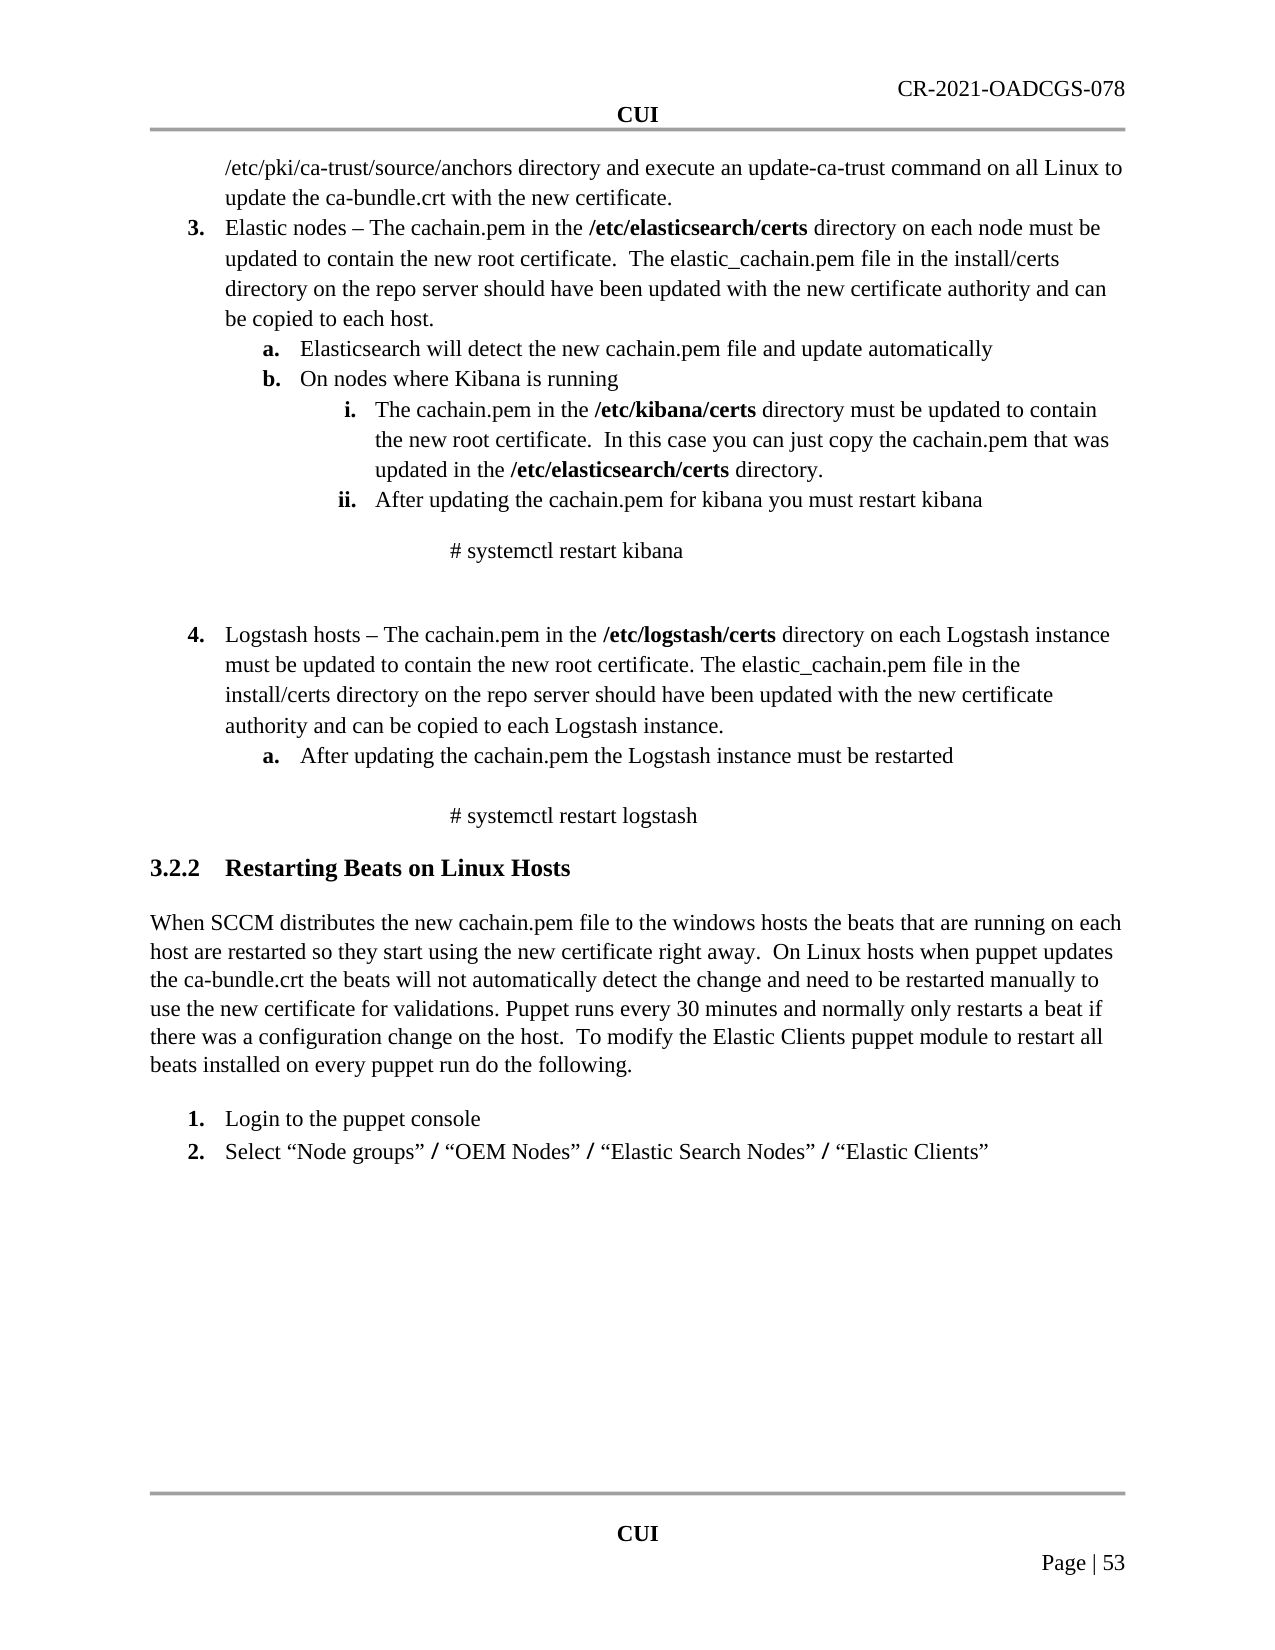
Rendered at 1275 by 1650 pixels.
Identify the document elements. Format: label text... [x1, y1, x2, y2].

list On nodes where Kibana is running [262, 366, 1125, 392]
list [187, 154, 1125, 211]
text # systemctl restart kibana [450, 537, 1125, 564]
list Elastic nodes – The cachain.pem in the /etc/elasticsearch/certs directory on each node must be updated to contain the new root certificate. The elastic_cachain.pem file in the install/certs directory on the repo server should have been updated with the new certificate authority and can be copied to each host. [187, 214, 1125, 331]
subtitle Restarting Beats on Linux Hosts [150, 853, 1125, 882]
list After updating the cachain.pem the Logstash instance must be restarted [262, 742, 1125, 768]
list After updating the cachain.pem for kibana you must restart kibana [356, 486, 1125, 513]
list # systemctl restart logstash [450, 802, 1125, 829]
list Login to the puppet console [187, 1105, 1125, 1131]
list Elasticsearch will detect the new cachain.pem file and update automatically [262, 335, 1125, 362]
list Select “Node groups” / “OEM Nodes” / “Elastic Search Nodes” / “Elastic Clients” [187, 1135, 1125, 1166]
text When SCCM distributes the new cachain.pem file to the windows hosts the beats that are running on each host are restarted so they start using the new certificate right away. On Linux hosts when puppet updates the ca-bundle.crt the beats will not automatically detect the change and need to be restarted manually to use the new certificate for validations. Puppet runs every 30 minutes and normally only restarts a beat if there was a configuration change on the host. To modify the Elastic Clients puppet module to restart all beats installed on every puppet run do the following. [150, 909, 1125, 1078]
list Logstash hosts – The cachain.pem in the /etc/logstash/certs directory on each Logstash instance must be updated to contain the new root certificate. The elastic_cachain.pem file in the install/certs directory on the repo server should have been updated with the new certificate authority and can be copied to each Logstash instance. [187, 621, 1125, 738]
list The cachain.pem in the /etc/kibana/certs directory must be updated to contain the new root certificate. In this case you can just copy the cachain.pem that was updated in the /etc/elasticsearch/certs directory. [356, 396, 1125, 482]
